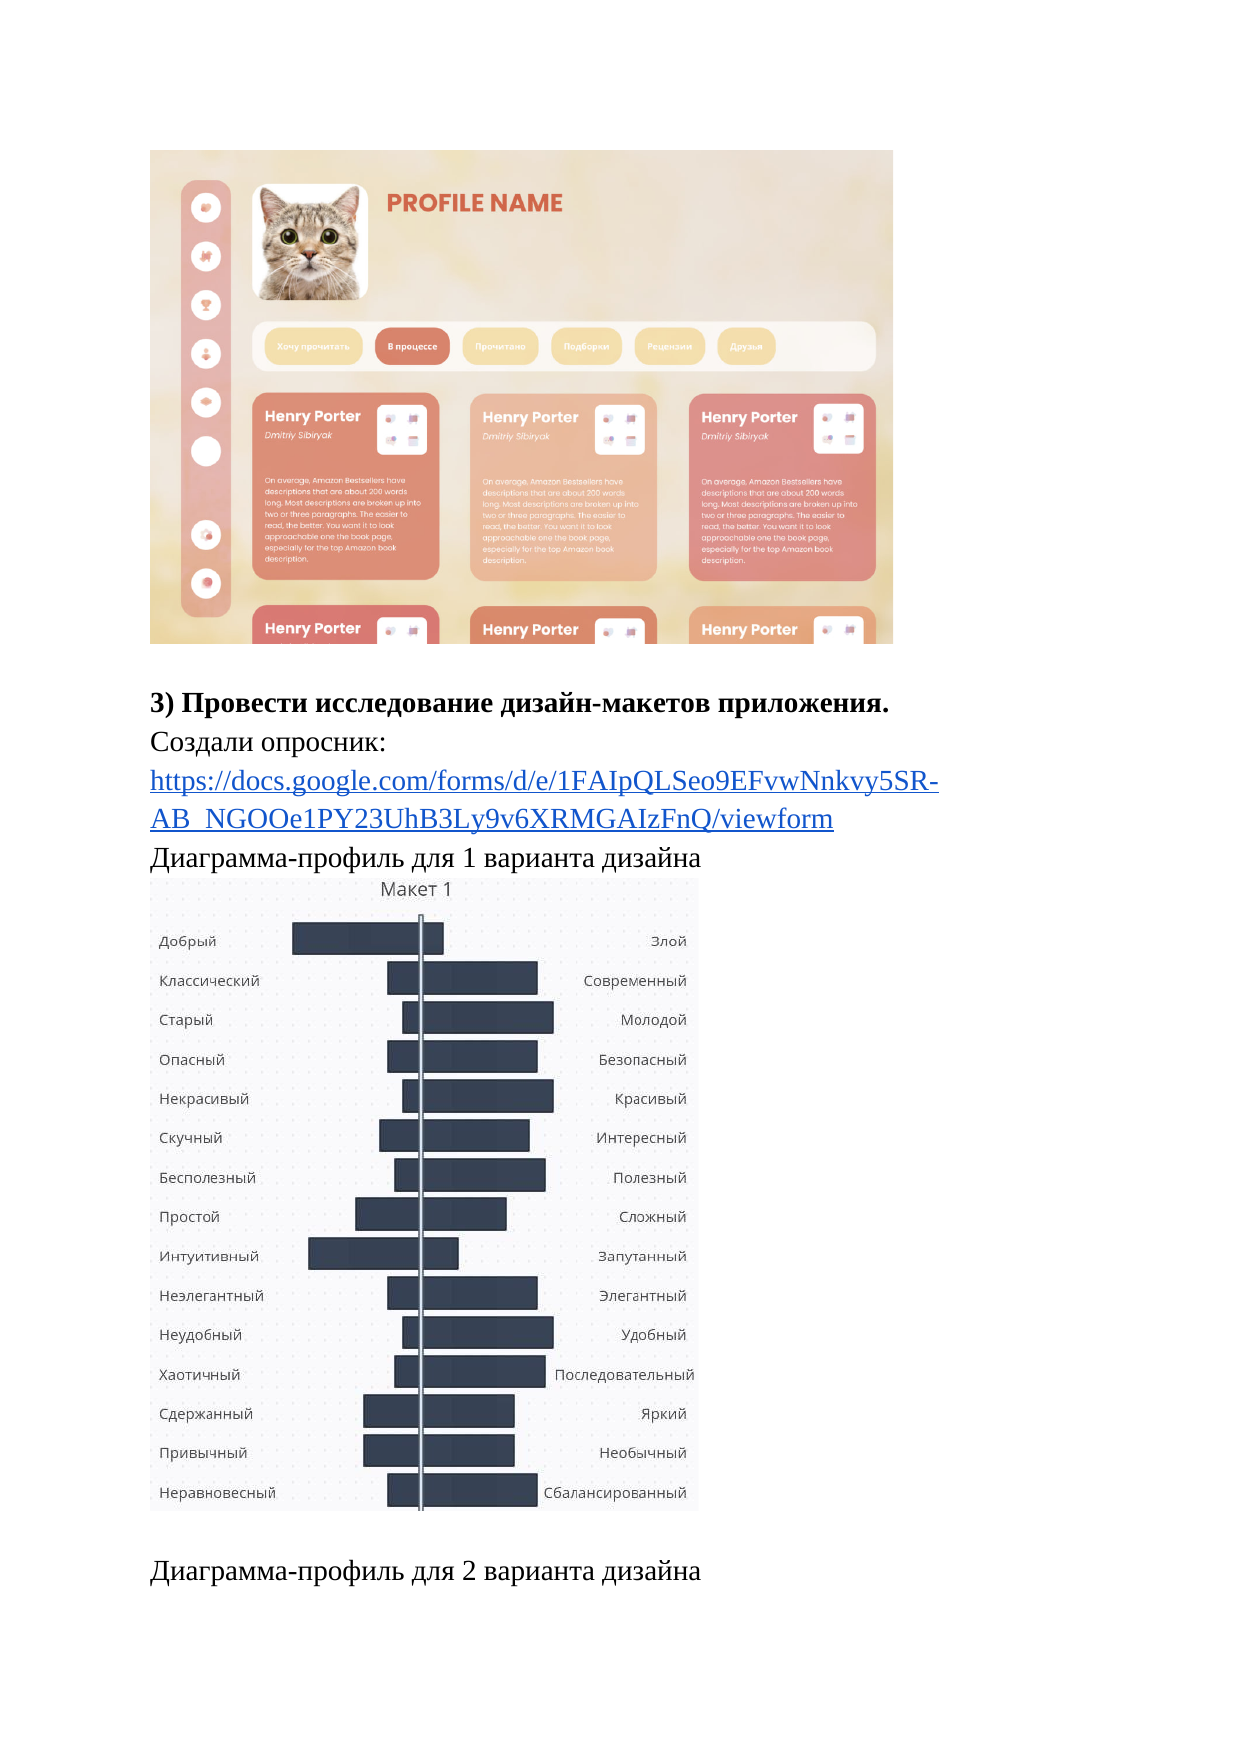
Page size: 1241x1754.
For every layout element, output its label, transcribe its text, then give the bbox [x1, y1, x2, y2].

picture [150, 878, 699, 1511]
picture [150, 150, 894, 644]
text Создали опросник: https://docs.google.com/forms/d/e/1FAIpQLSeo9EFvwNnkvy5SR-AB_NGOOe1PY23UhB3Ly9v6XRMGAIzFnQ/viewform [150, 724, 1090, 835]
text 3) Провести исследование дизайн-макетов приложения. [150, 686, 1090, 719]
text Диаграмма-профиль для 2 варианта дизайна [150, 1553, 1090, 1586]
text Диаграмма-профиль для 1 варианта дизайна [150, 840, 1090, 873]
